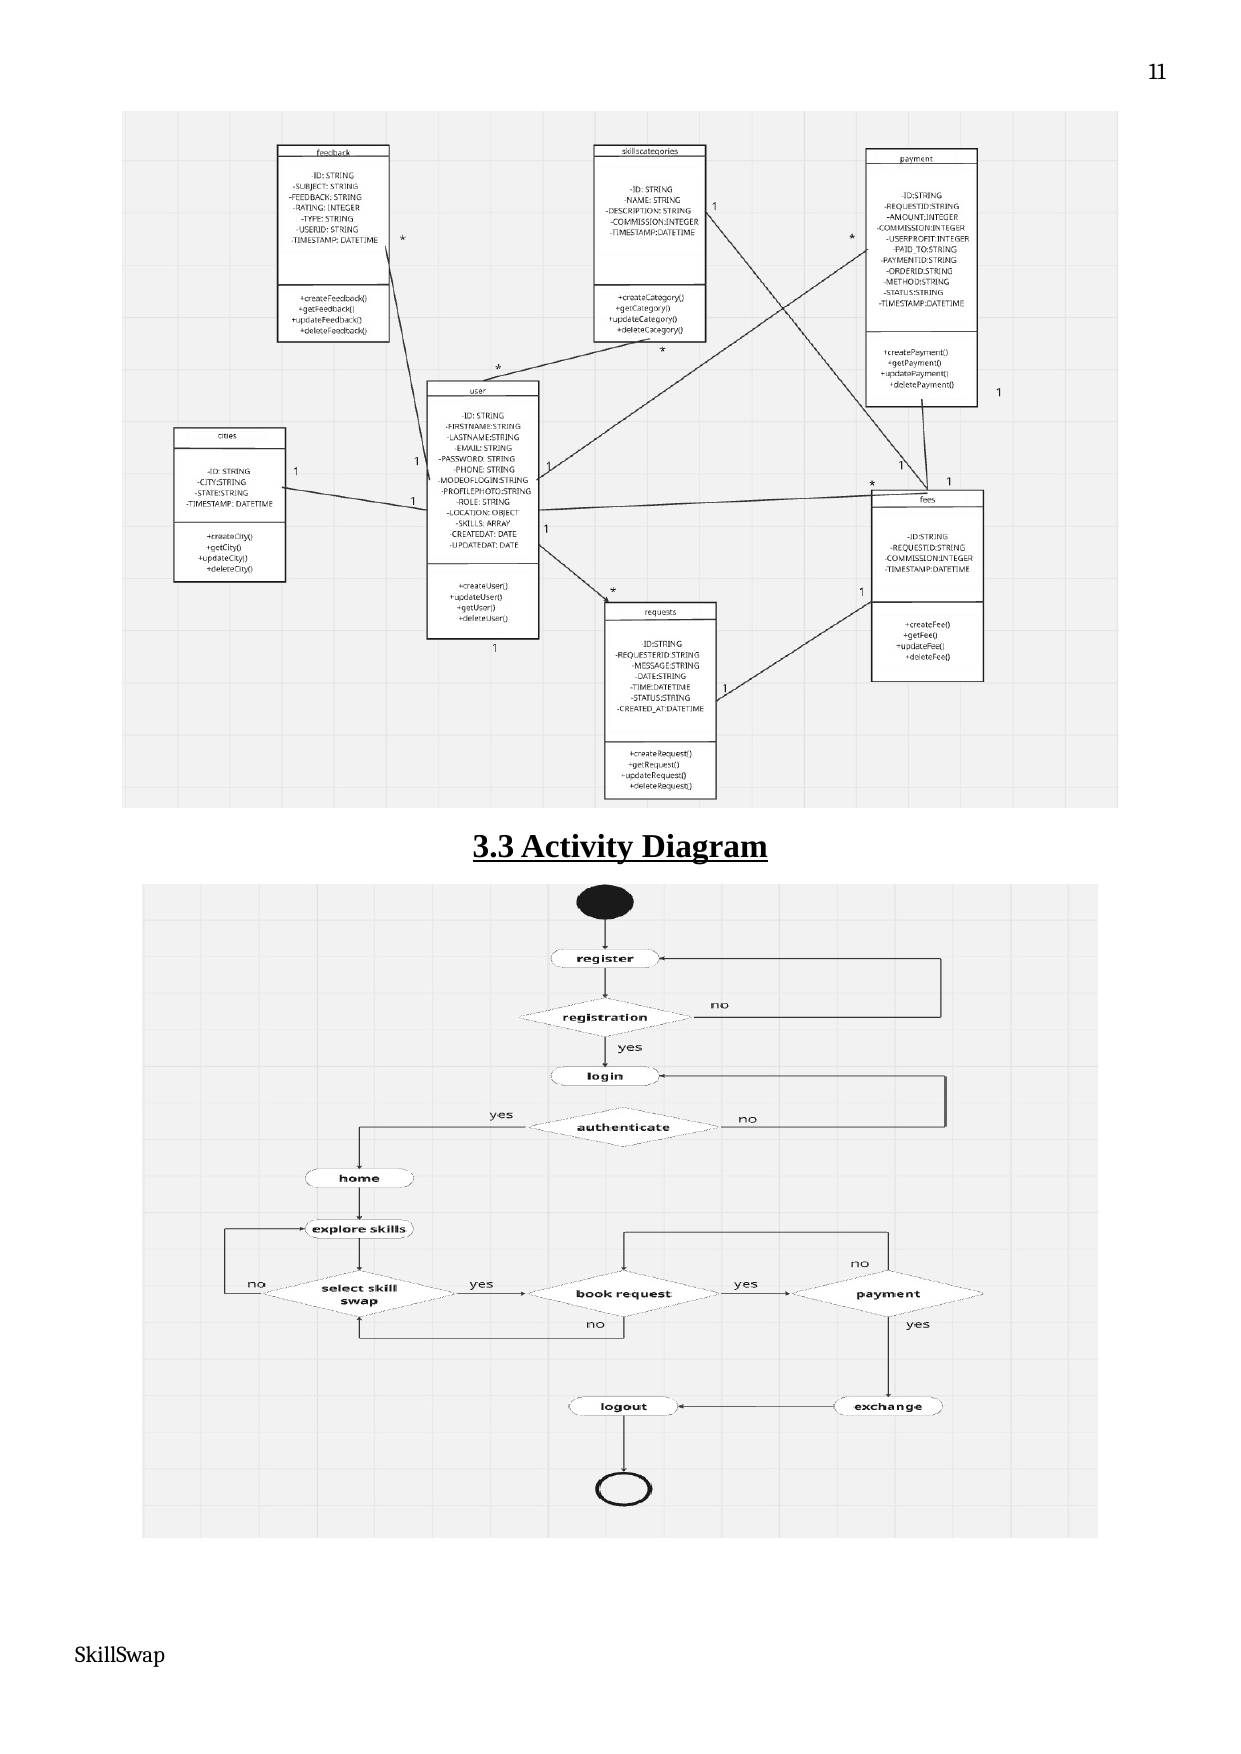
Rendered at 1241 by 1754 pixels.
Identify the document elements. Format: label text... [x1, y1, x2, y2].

picture [121, 111, 1119, 808]
text 3.3 Activity Diagram [75, 827, 1165, 865]
picture [142, 884, 1099, 1538]
